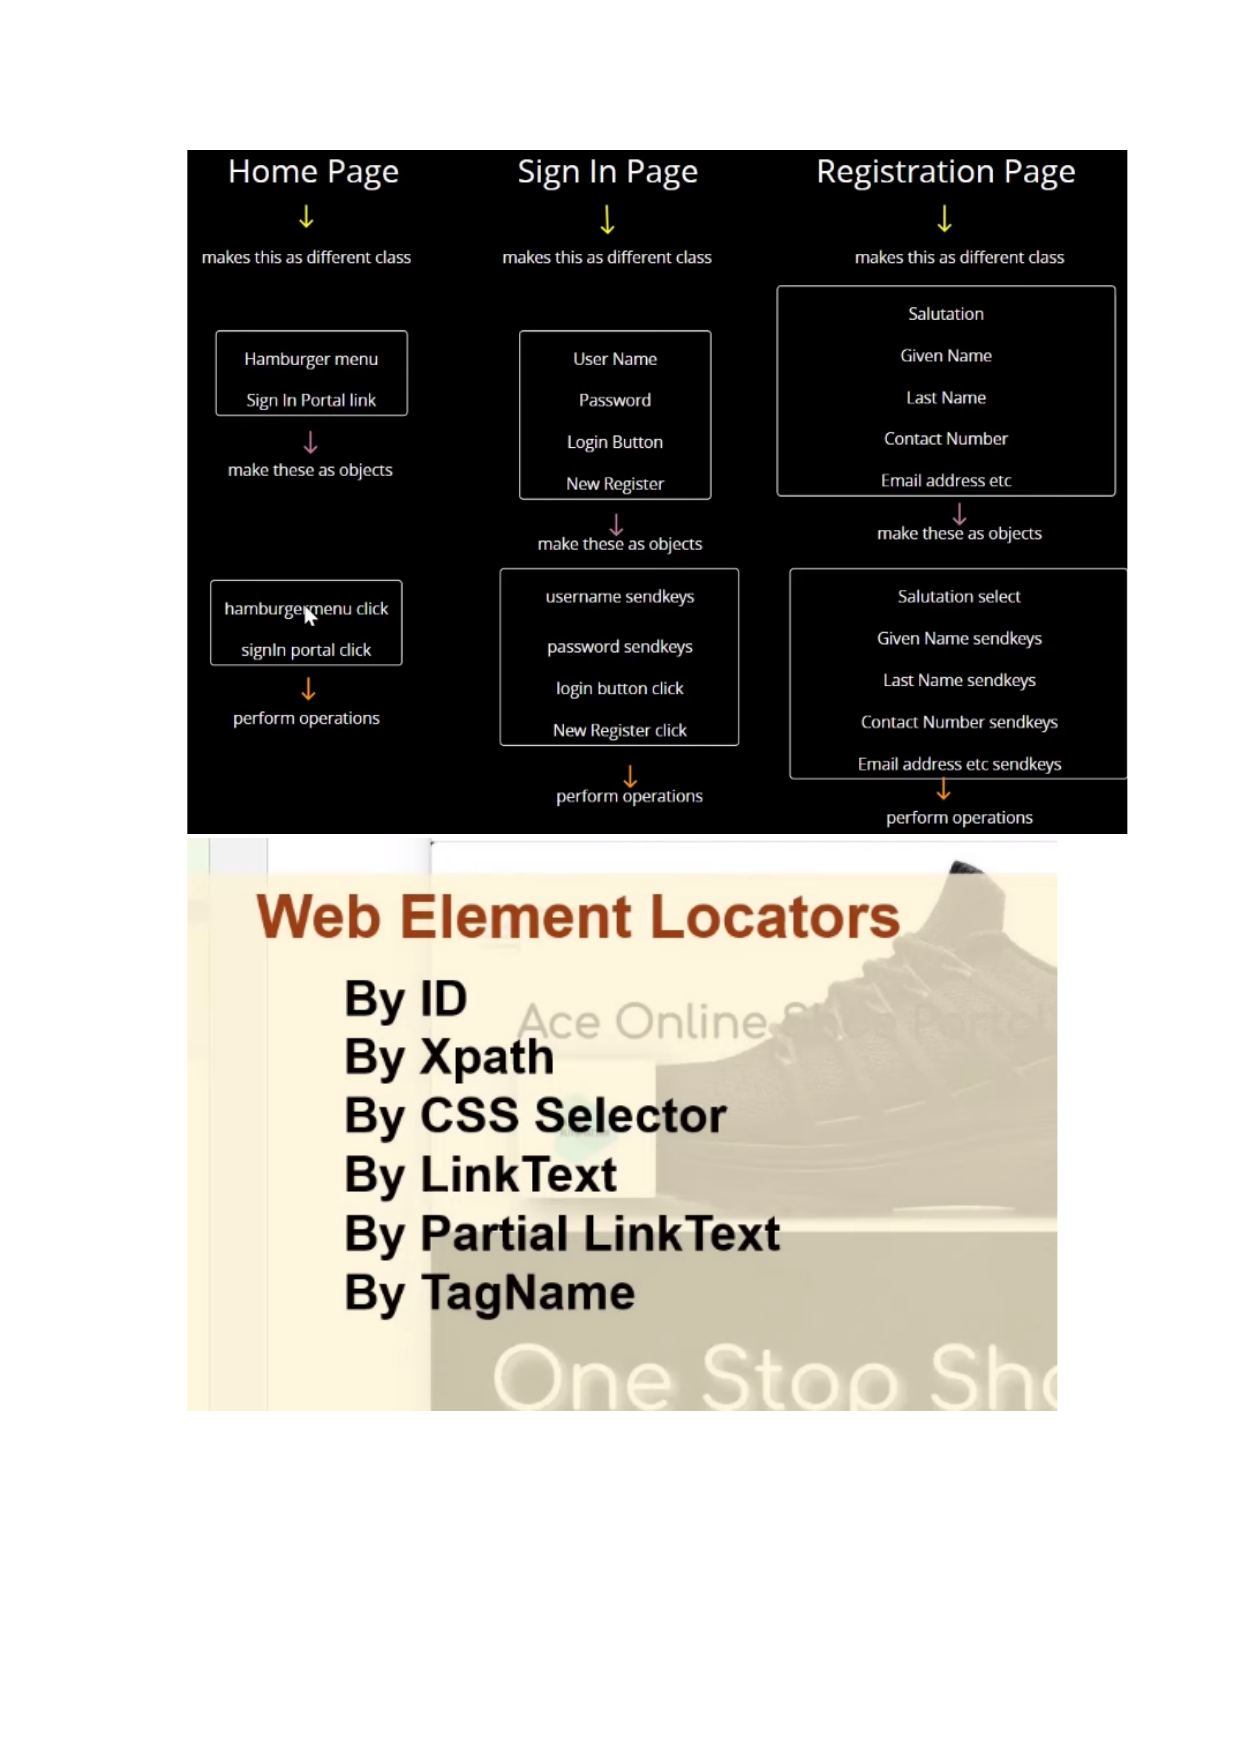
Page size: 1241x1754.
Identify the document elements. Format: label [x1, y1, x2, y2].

picture [187, 150, 1128, 834]
picture [187, 838, 1058, 1411]
